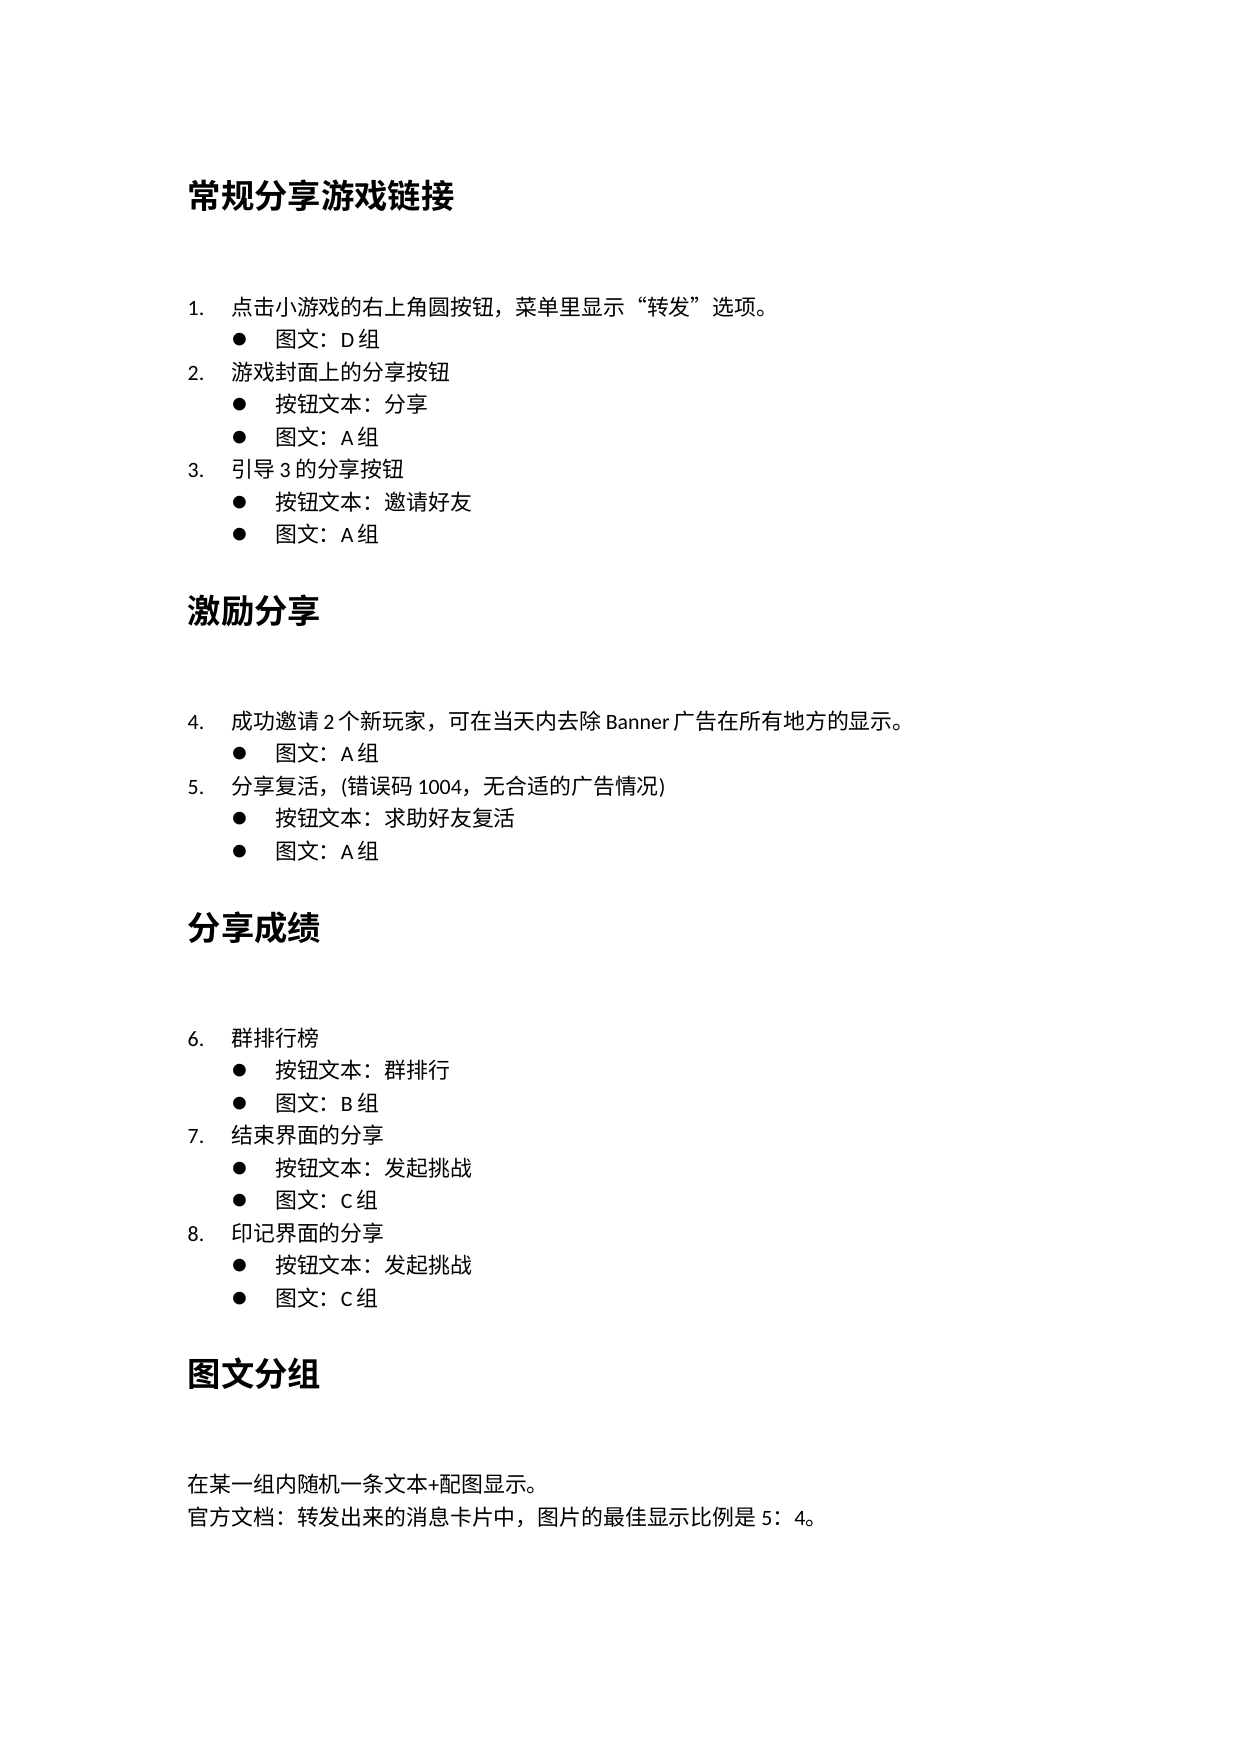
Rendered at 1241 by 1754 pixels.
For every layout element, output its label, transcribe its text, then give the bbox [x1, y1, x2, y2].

list 按钮文本：邀请好友 [231, 484, 1053, 517]
text 官方文档：转发出来的消息卡片中，图片的最佳显示比例是 5：4。 [187, 1499, 1053, 1532]
list 游戏封面上的分享按钮 [187, 354, 1053, 387]
list 按钮文本：分享 [231, 387, 1053, 419]
list 结束界面的分享 [187, 1118, 1053, 1150]
list 印记界面的分享 [187, 1215, 1053, 1248]
list 按钮文本：发起挑战 [231, 1150, 1053, 1183]
list 成功邀请2个新玩家，可在当天内去除Banner广告在所有地方的显示。 [187, 703, 1053, 736]
list 图文：A组 [231, 833, 1053, 866]
list 图文：C组 [231, 1183, 1053, 1215]
list 图文：D组 [231, 322, 1053, 354]
list 引导3的分享按钮 [187, 452, 1053, 484]
list 按钮文本：求助好友复活 [231, 801, 1053, 833]
subtitle 激励分享 [187, 576, 1053, 641]
list 按钮文本：发起挑战 [231, 1248, 1053, 1280]
list 分享复活，(错误码1004，无合适的广告情况) [187, 768, 1053, 801]
subtitle 图文分组 [187, 1340, 1053, 1405]
list 群排行榜 [187, 1020, 1053, 1053]
list 按钮文本：群排行 [231, 1053, 1053, 1085]
list 图文：A组 [231, 419, 1053, 452]
list 图文：B组 [231, 1085, 1053, 1118]
list 图文：A组 [231, 517, 1053, 549]
list 图文：A组 [231, 736, 1053, 768]
subtitle 常规分享游戏链接 [187, 162, 1053, 227]
subtitle 分享成绩 [187, 893, 1053, 958]
text 在某一组内随机一条文本+配图显示。 [187, 1467, 1053, 1499]
list 图文：C组 [231, 1280, 1053, 1313]
list 点击小游戏的右上角圆按钮，菜单里显示“转发”选项。 [187, 289, 1053, 322]
